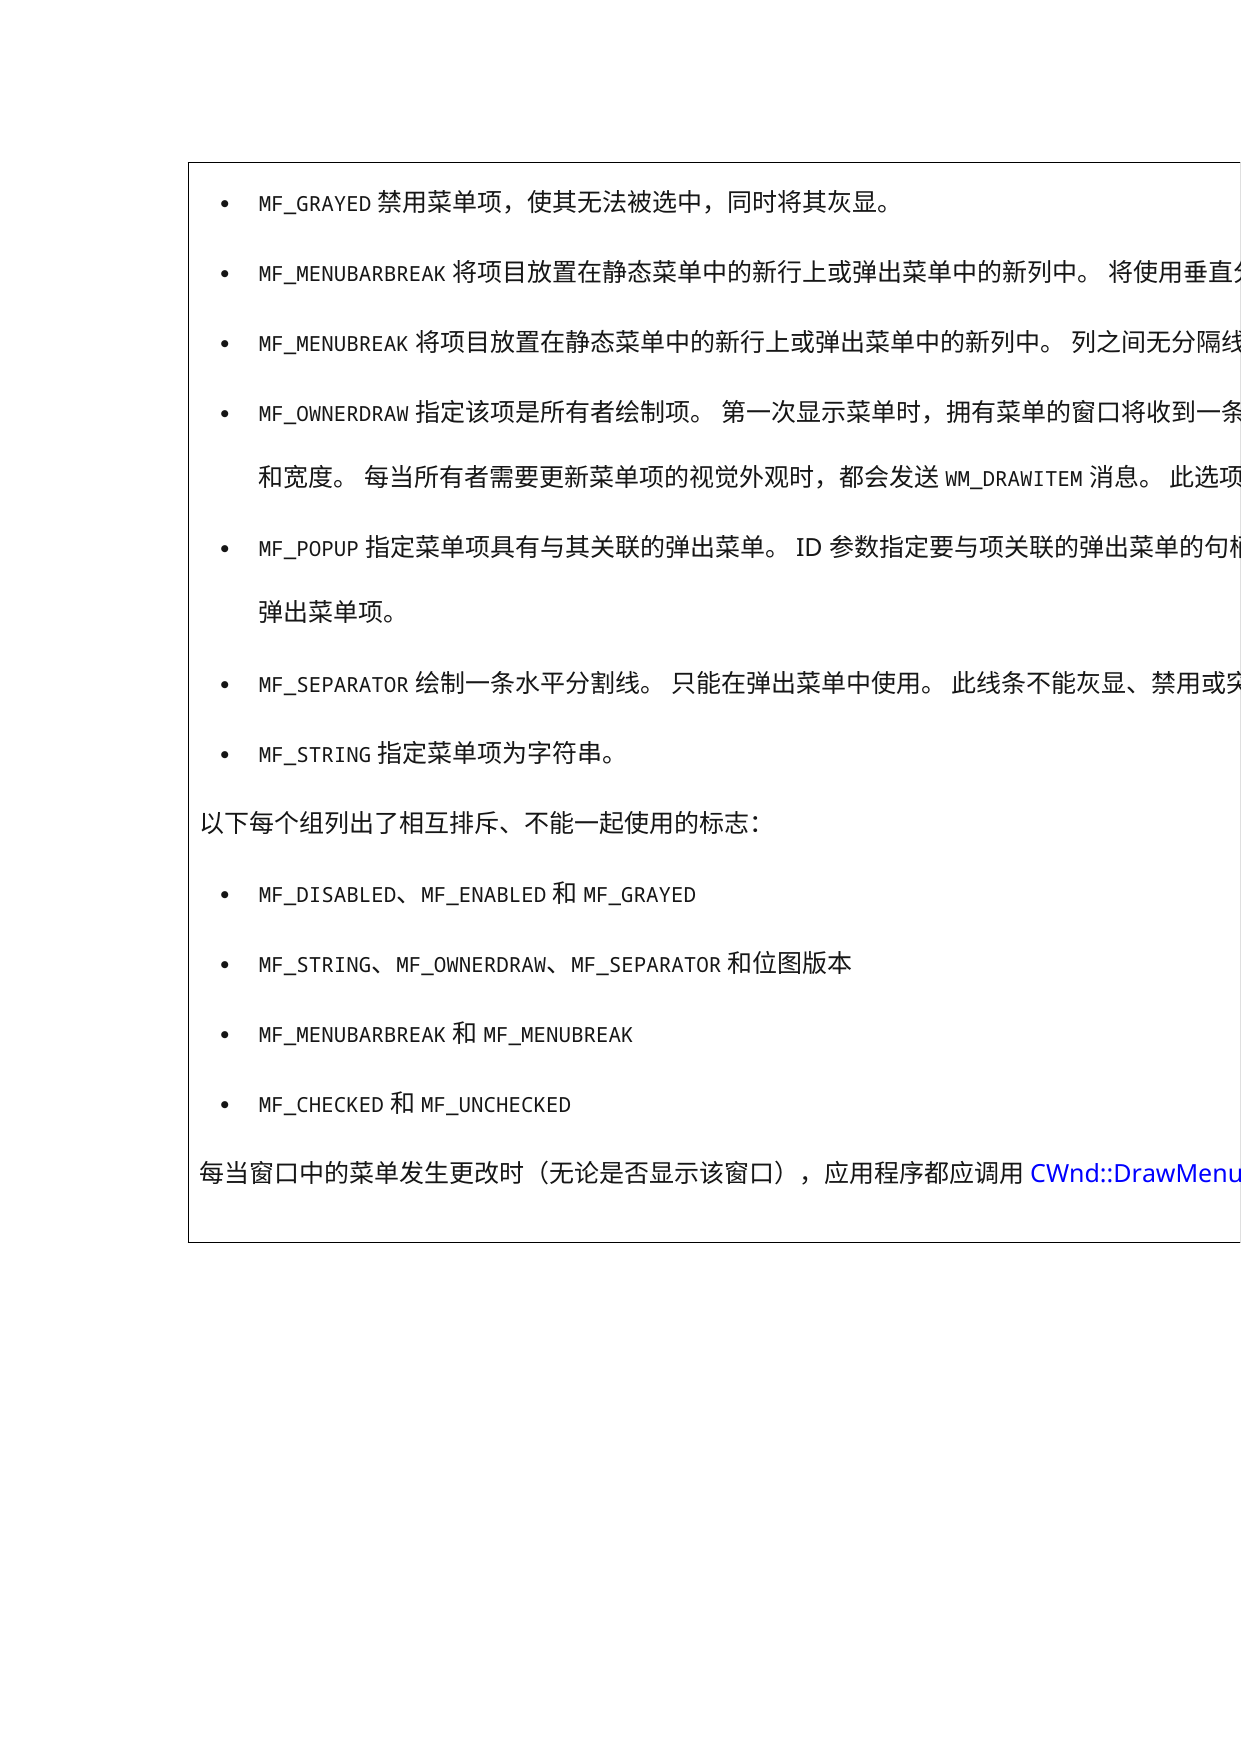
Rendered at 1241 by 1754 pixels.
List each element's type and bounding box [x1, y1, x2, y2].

table_header [189, 163, 1240, 1242]
